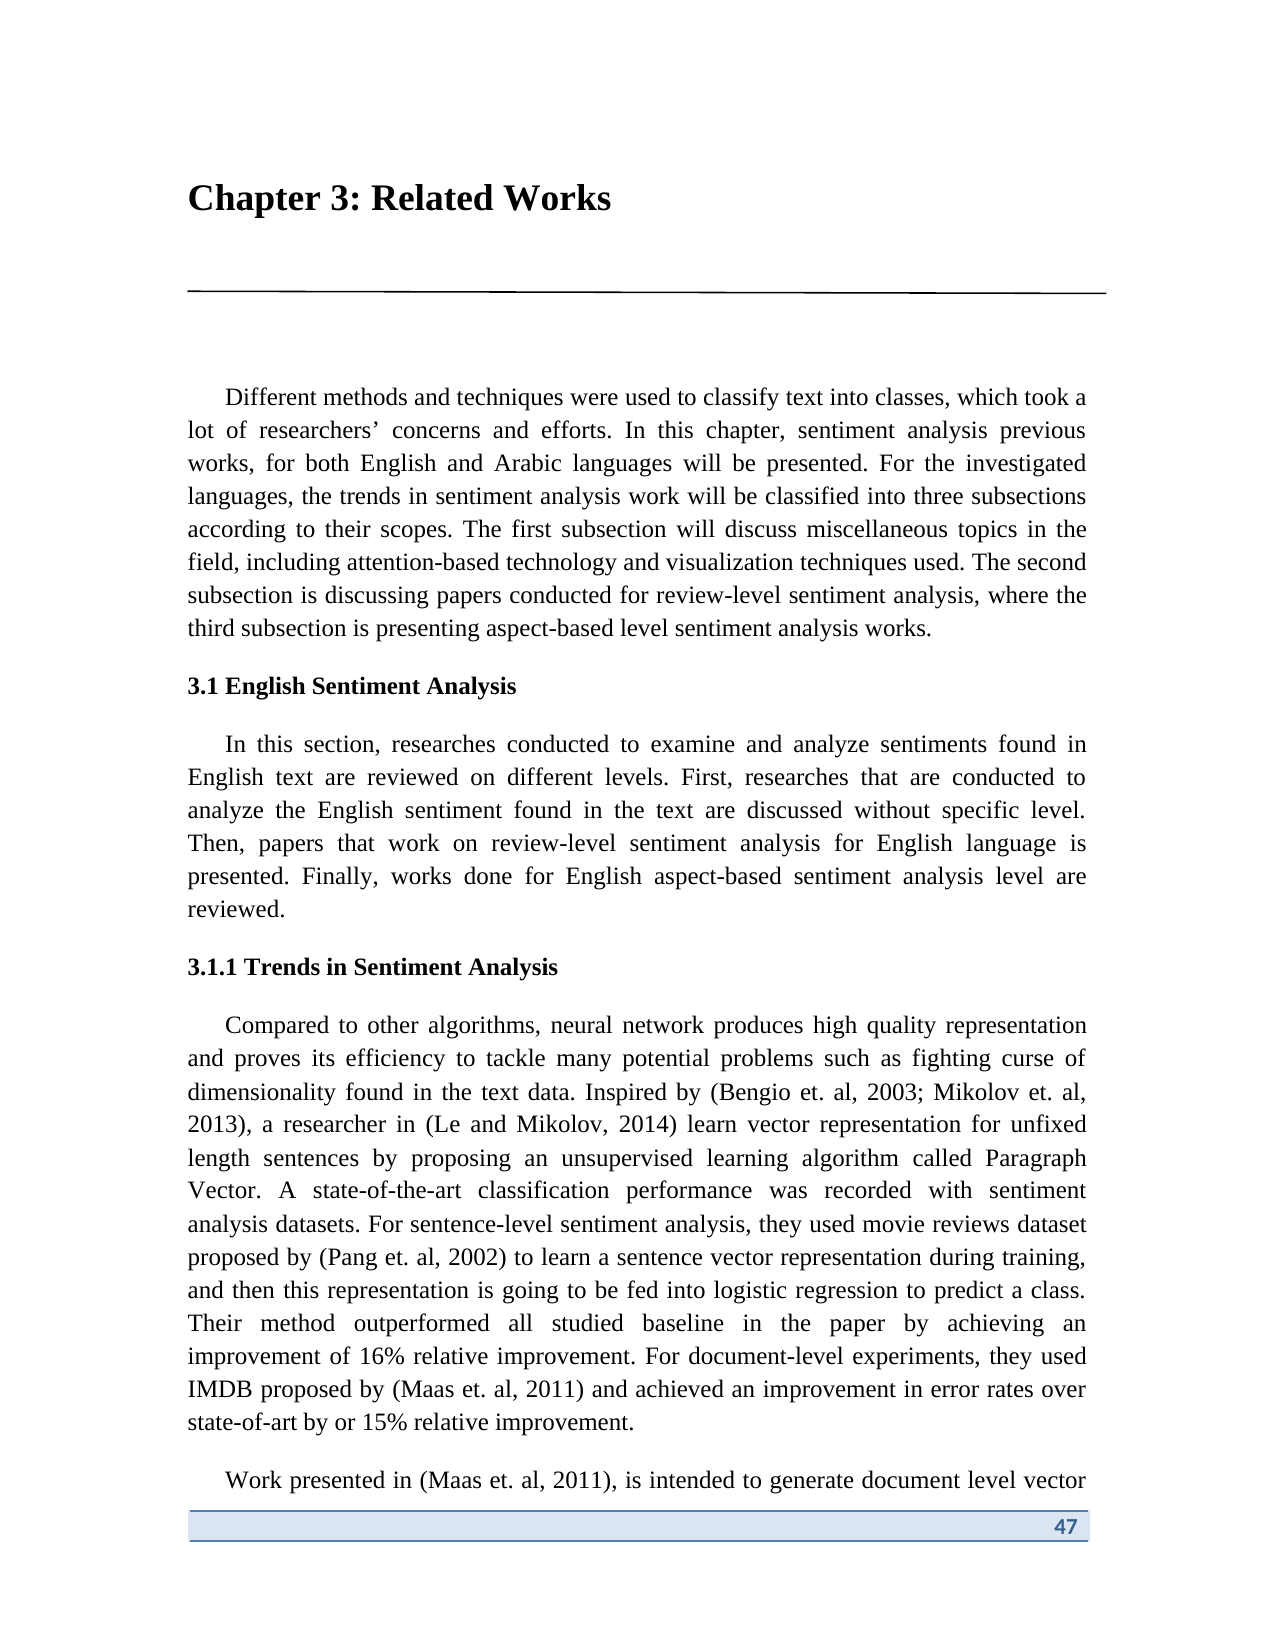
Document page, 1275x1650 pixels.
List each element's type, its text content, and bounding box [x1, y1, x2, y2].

subtitle Chapter 3: Related Works [187, 175, 1087, 218]
text In this section, researches conducted to examine and analyze sentiments found in English text are reviewed on different levels. First, researches that are conducted to analyze the English sentiment found in the text are discussed without specific level. Then, papers that work on review-level sentiment analysis for English language is presented. Finally, works done for English aspect-based sentiment analysis level are reviewed. [187, 729, 1087, 923]
subtitle 3.1 English Sentiment Analysis [187, 671, 1087, 700]
text Compared to other algorithms, neural network produces high quality representation and proves its efficiency to tackle many potential problems such as fighting curse of dimensionality found in the text data. Inspired by (Bengio et. al, 2003; Mikolov et. al, 2013), a researcher in (Le and Mikolov, 2014) learn vector representation for unfixed length sentences by proposing an unsupervised learning algorithm called Paragraph Vector. A state-of-the-art classification performance was recorded with sentiment analysis datasets. For sentence-level sentiment analysis, they used movie reviews dataset proposed by (Pang et. al, 2002) to learn a sentence vector representation during training, and then this representation is going to be fed into logistic regression to predict a class. Their method outperformed all studied baseline in the paper by achieving an improvement of 16% relative improvement. For document-level experiments, they used IMDB proposed by (Maas et. al, 2011) and achieved an improvement in error rates over state-of-art by or 15% relative improvement. [187, 1011, 1087, 1436]
text Different methods and techniques were used to classify text into classes, which took a lot of researchers’ concerns and efforts. In this chapter, sentiment analysis previous works, for both English and Arabic languages will be presented. For the investigated languages, the trends in sentiment analysis work will be classified into three subsections according to their scopes. The first subsection will discuss miscellaneous topics in the field, including attention-based technology and visualization techniques used. The second subsection is discussing papers conducted for review-level sentiment analysis, where the third subsection is presenting aspect-based level sentiment analysis works. [187, 382, 1087, 642]
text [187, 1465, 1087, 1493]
subtitle 3.1.1 Trends in Sentiment Analysis [187, 952, 1087, 981]
